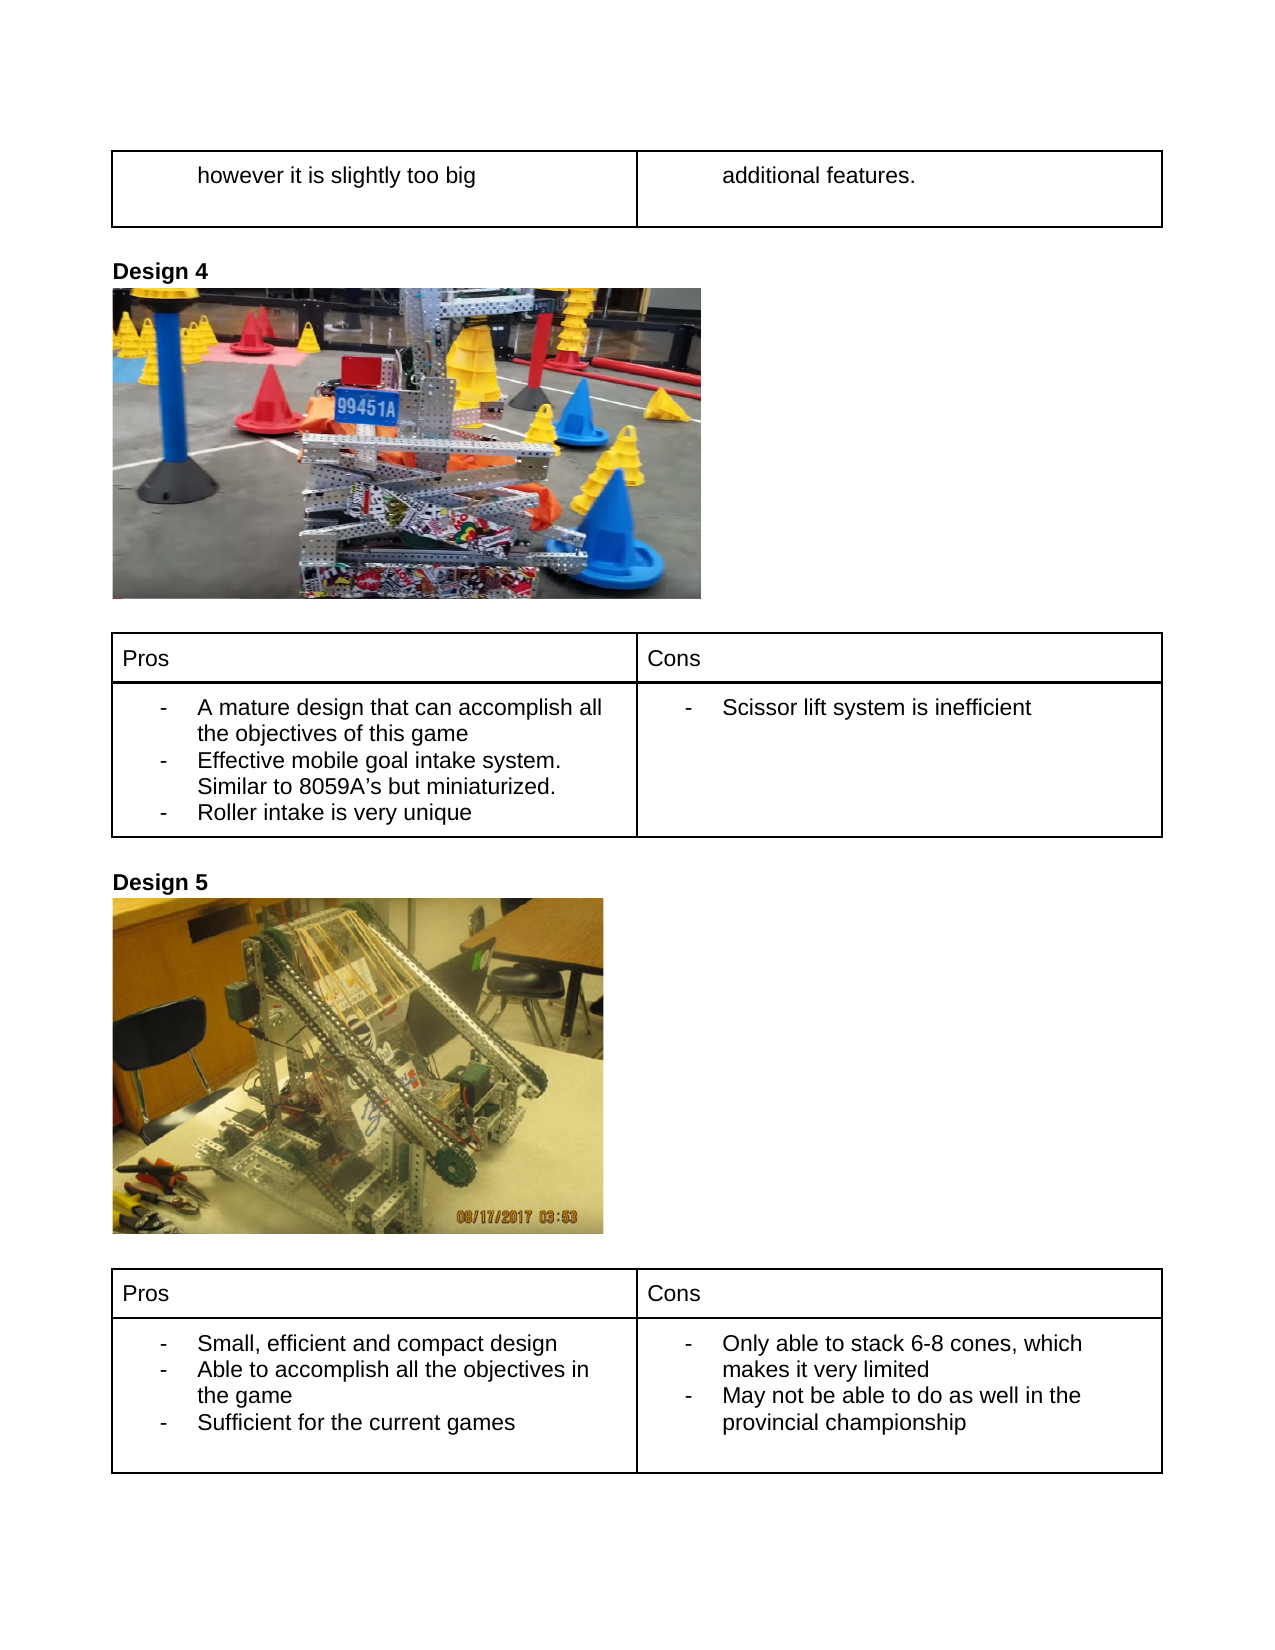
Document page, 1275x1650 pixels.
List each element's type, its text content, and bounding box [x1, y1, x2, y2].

table_header Cons [638, 634, 1161, 681]
table_cell Scissor lift system is inefficient [638, 684, 1161, 836]
text Design 5 [112, 868, 1162, 895]
picture [112, 898, 604, 1234]
picture [112, 288, 701, 599]
table_header Cons [638, 1270, 1161, 1317]
table_header Pros [113, 634, 636, 681]
table_header Pros [113, 1270, 636, 1317]
table_cell A mature design that can accomplish all the objectives of this game Effective mobile goal intake system. Similar to 8059A’s but miniaturized. Roller intake is very unique [113, 684, 636, 836]
table_cell Small, efficient and compact design Able to accomplish all the objectives in the game Sufficient for the current games [113, 1319, 636, 1472]
text Design 4 [112, 258, 1162, 284]
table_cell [113, 152, 636, 226]
table_cell Only able to stack 6-8 cones, which makes it very limited May not be able to do as well in the provincial championship [638, 1319, 1161, 1472]
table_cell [638, 152, 1161, 226]
